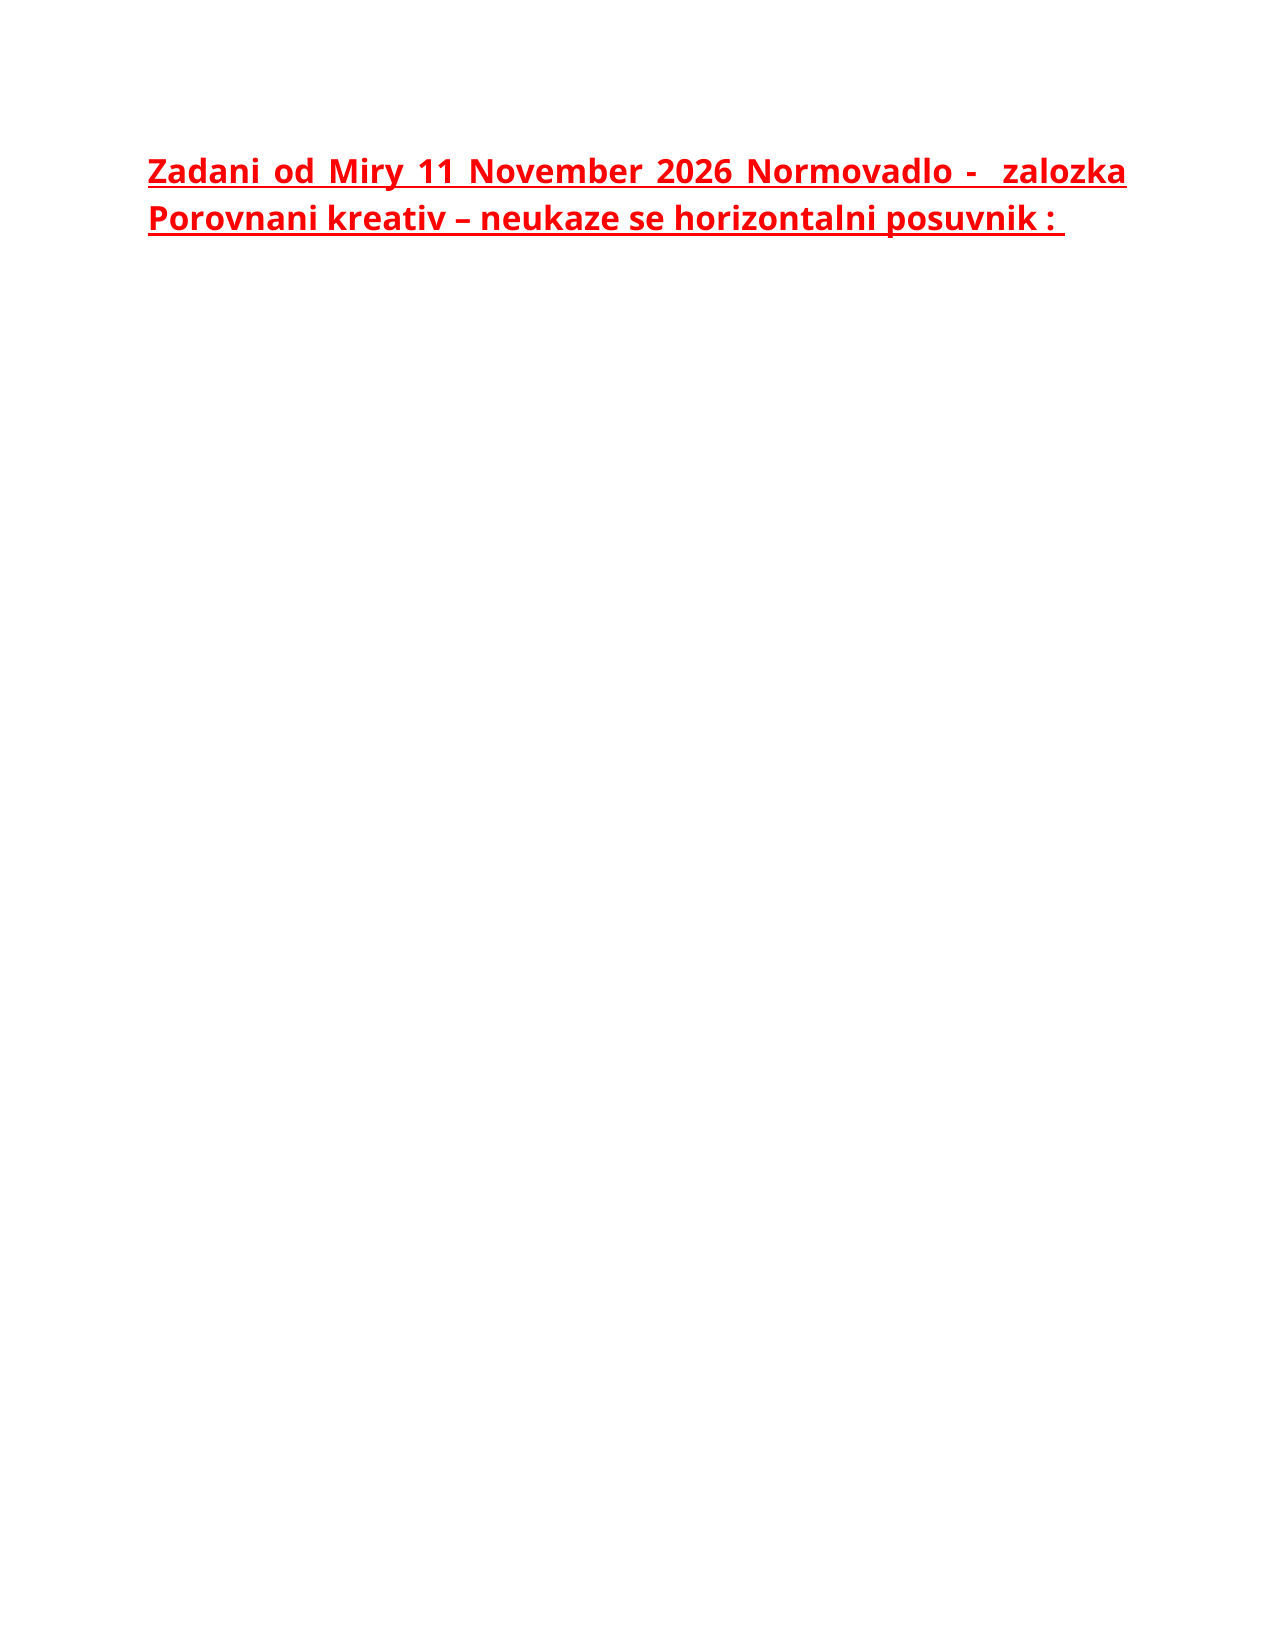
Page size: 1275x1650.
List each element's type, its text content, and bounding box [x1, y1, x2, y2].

subtitle Zadani od Miry 20 January 2020 Normovadlo - zalozka Porovnani kreativ – neukaze se horizontalni posuvnik : [148, 188, 1127, 241]
subtitle Zadani od Miry 20 January 2020 Normovadlo - zalozka Porovnani kreativ – neukaze se horizontalni posuvnik : [148, 148, 1127, 186]
